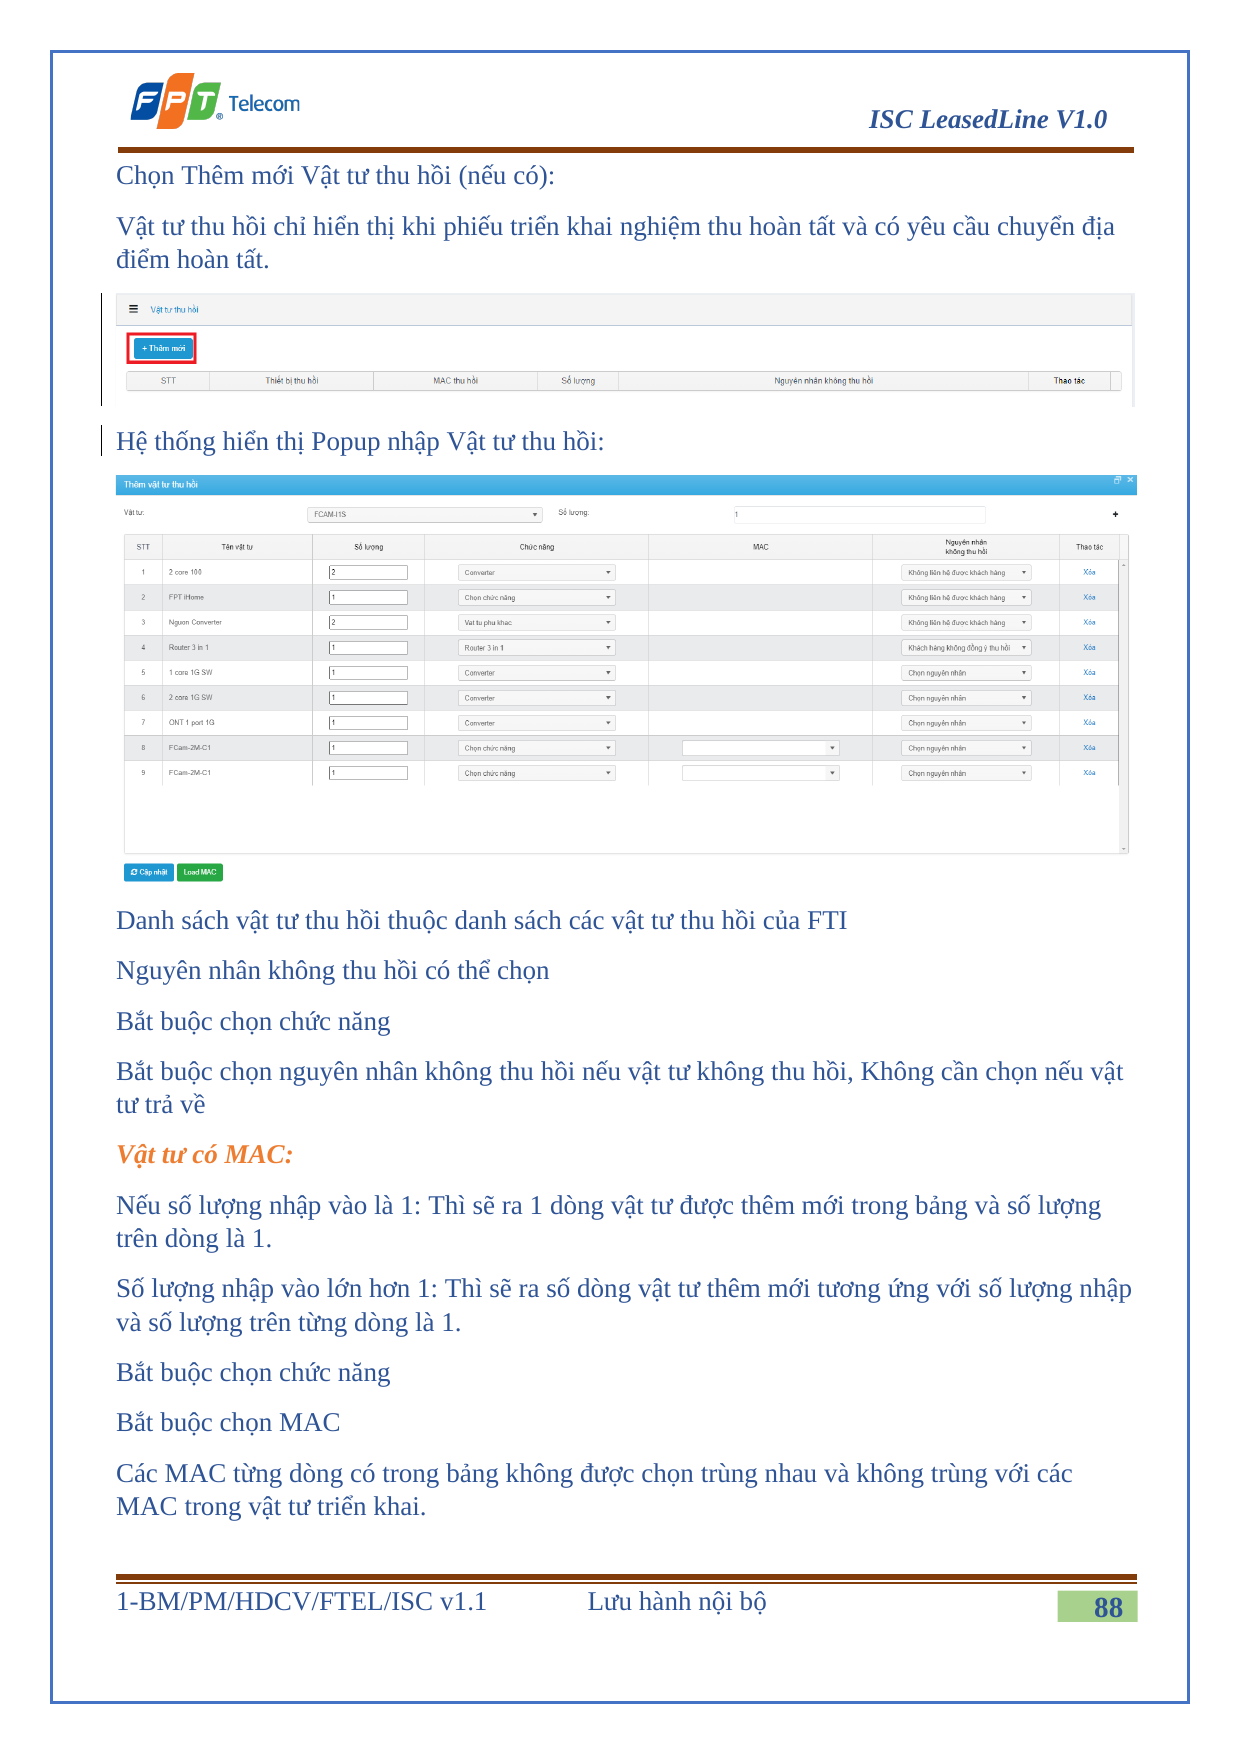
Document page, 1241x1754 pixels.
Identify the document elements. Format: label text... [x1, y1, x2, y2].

text Số lượng nhập vào lớn hơn 1: Thì sẽ ra số dòng vật tư thêm mới tương ứng với số lượng nhập và số lượng trên từng dòng là 1. [116, 1272, 1137, 1337]
picture [115, 475, 1137, 886]
picture [130, 73, 300, 129]
text Bắt buộc chọn chức năng [116, 1356, 1137, 1387]
text Nguyên nhân không thu hồi có thể chọn [116, 954, 1137, 986]
text Chọn Thêm mới Vật tư thu hồi (nếu có): [116, 159, 1137, 191]
text Các MAC từng dòng có trong bảng không được chọn trùng nhau và không trùng với các MAC trong vật tư triển khai. [116, 1457, 1137, 1521]
picture [115, 293, 1135, 407]
text Bắt buộc chọn chức năng [116, 1004, 1137, 1036]
text Bắt buộc chọn MAC [116, 1406, 1137, 1438]
text Nếu số lượng nhập vào là 1: Thì sẽ ra 1 dòng vật tư được thêm mới trong bảng và số lượng trên dòng là 1. [116, 1189, 1137, 1253]
text Hệ thống hiển thị Popup nhập Vật tư thu hồi: [116, 425, 1137, 456]
text Bắt buộc chọn nguyên nhân không thu hồi nếu vật tư không thu hồi, Không cần chọn nếu vật tư trả về [116, 1055, 1137, 1119]
text Danh sách vật tư thu hồi thuộc danh sách các vật tư thu hồi của FTI [116, 904, 1137, 935]
text Vật tư có MAC: [116, 1138, 1137, 1170]
text Vật tư thu hồi chỉ hiển thị khi phiếu triển khai nghiệm thu hoàn tất và có yêu cầu chuyển địa điểm hoàn tất. [116, 210, 1137, 274]
